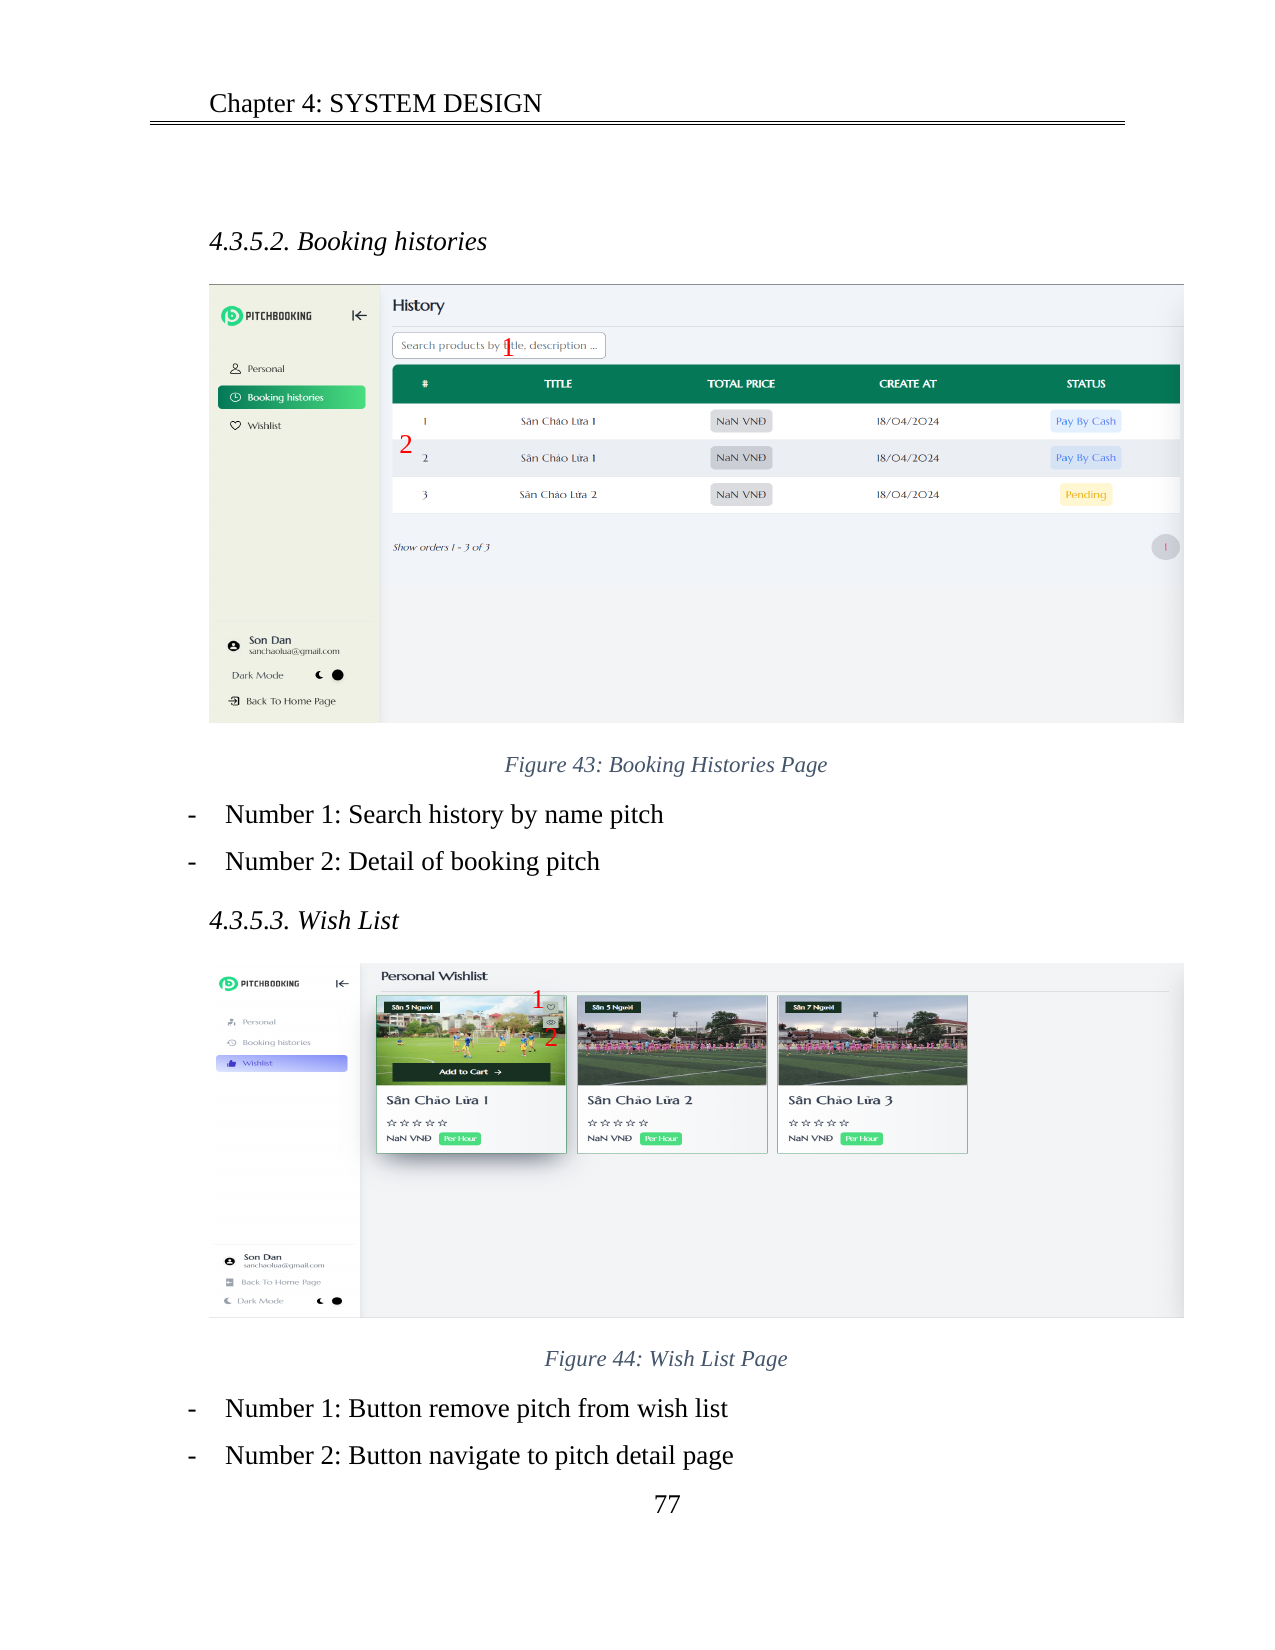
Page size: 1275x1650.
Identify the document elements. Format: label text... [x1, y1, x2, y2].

text Figure 43: Booking Histories Page [150, 751, 1125, 777]
text Figure 44: Wish List Page [150, 1345, 1125, 1372]
list Number 1: Button remove pitch from wish list [187, 1392, 1125, 1424]
subtitle 4.3.5.2. Booking histories [150, 225, 1125, 256]
subtitle 4.3.5.3. Wish List [150, 904, 1125, 935]
list Number 1: Search history by name pitch [187, 798, 1125, 829]
list Number 2: Detail of booking pitch [187, 845, 1125, 876]
list Number 2: Button navigate to pitch detail page [187, 1439, 1125, 1470]
picture [209, 963, 1184, 1318]
picture [209, 284, 1184, 723]
